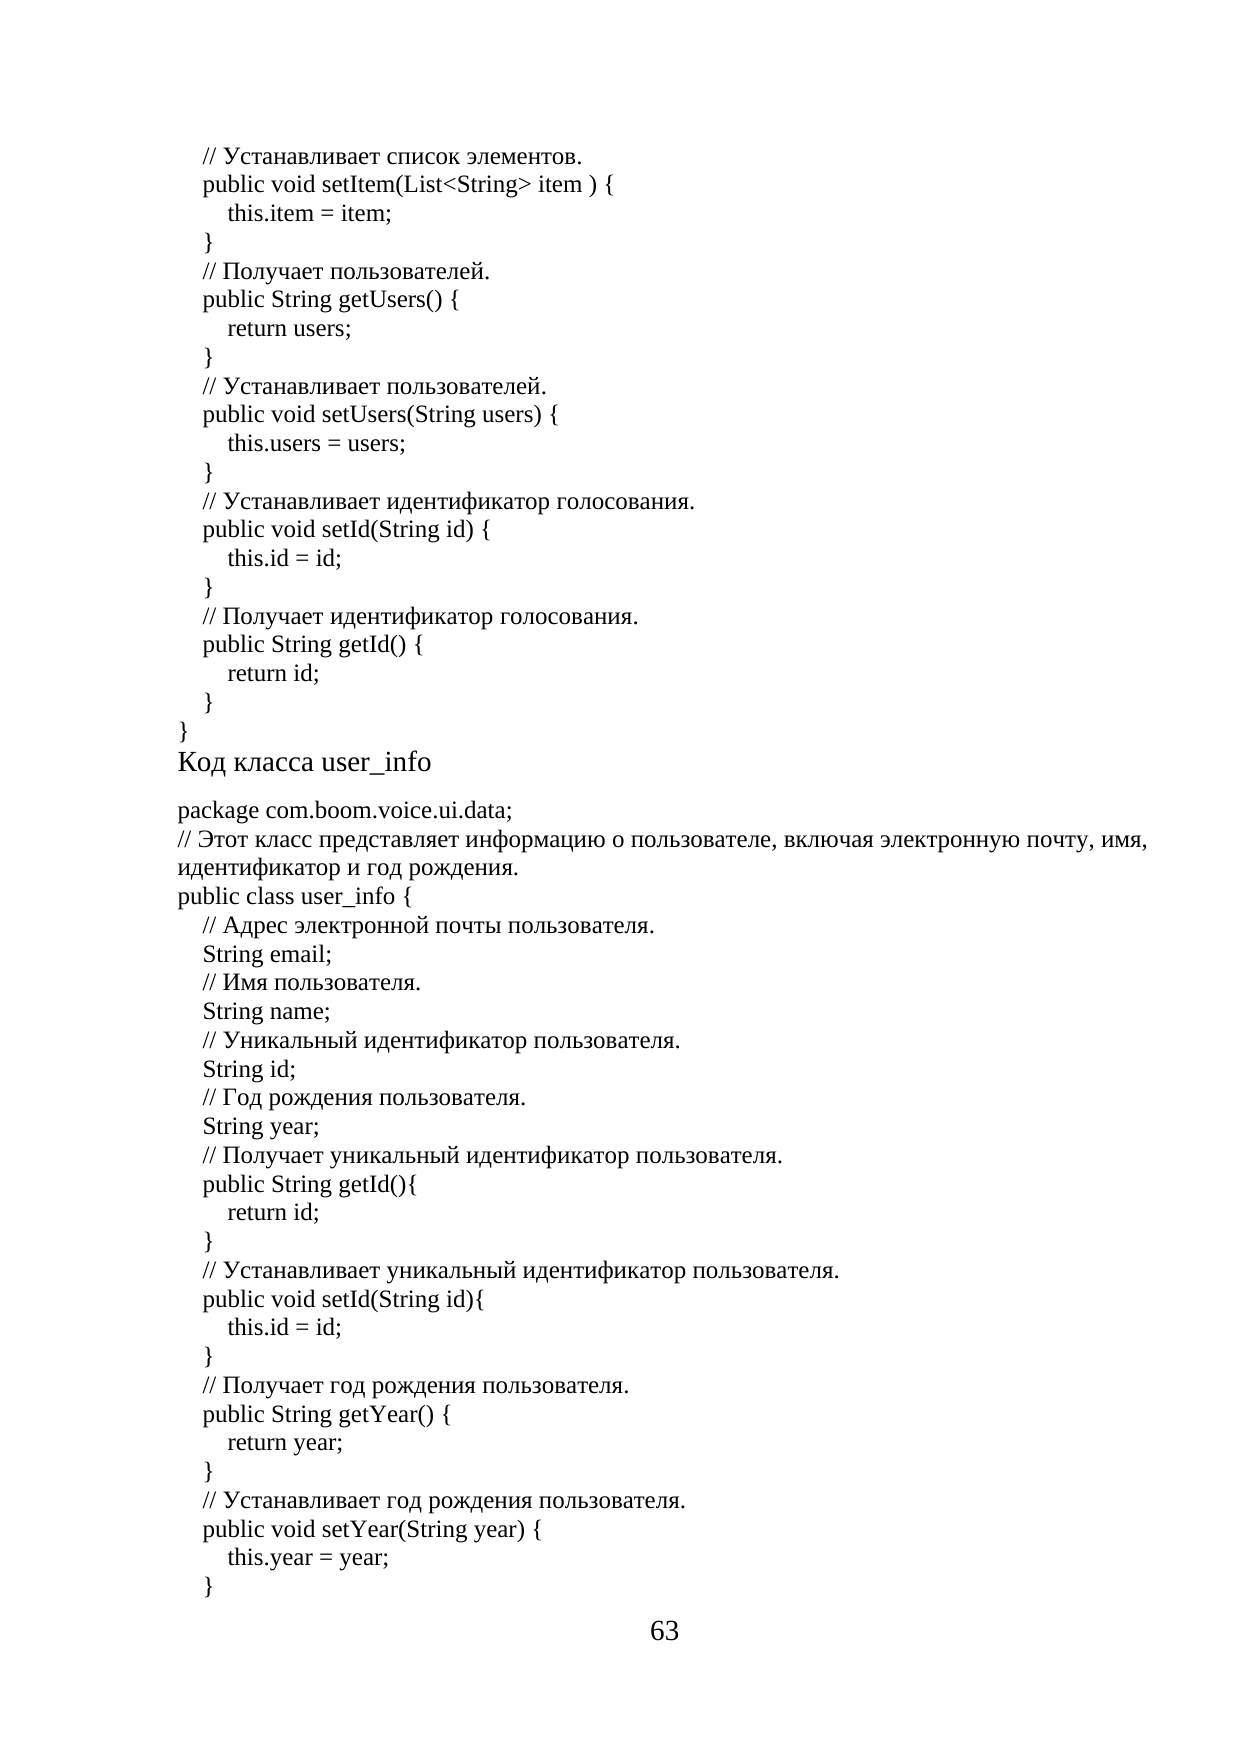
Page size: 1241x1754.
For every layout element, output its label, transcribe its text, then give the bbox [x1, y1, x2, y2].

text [177, 795, 1152, 1600]
text Код класса user_info [177, 744, 1152, 778]
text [177, 141, 1152, 744]
